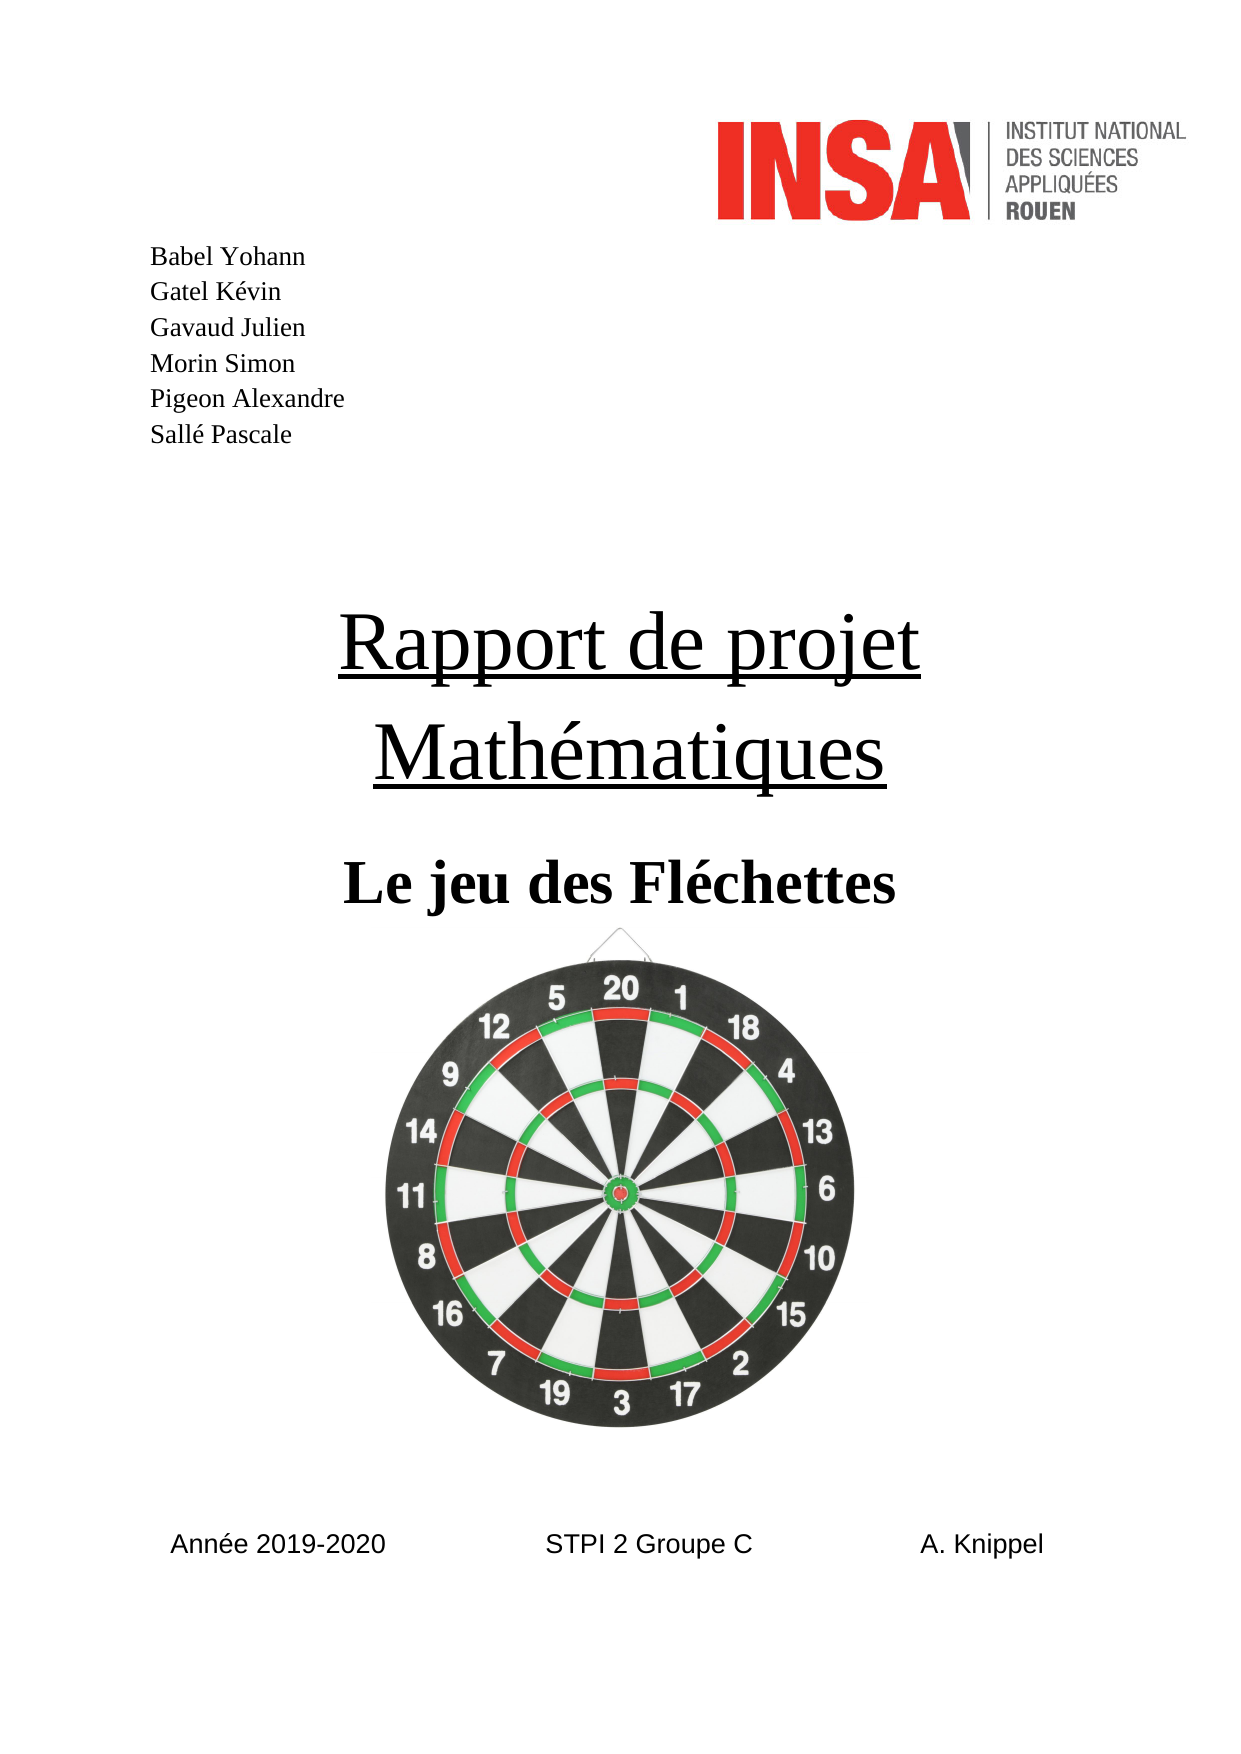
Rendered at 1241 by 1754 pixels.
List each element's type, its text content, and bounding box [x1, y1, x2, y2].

picture [701, 105, 1202, 235]
text Le jeu des Fléchettes [150, 845, 1090, 917]
text Sallé Pascale [150, 418, 1153, 449]
text Pigeon Alexandre [150, 382, 1153, 414]
text Année 2019-2020 STPI 2 Groupe C A. Knippel [150, 1528, 1090, 1592]
text Morin Simon [150, 347, 1153, 378]
text Rapport de projet Mathématiques [91, 592, 1168, 798]
text Gatel Kévin [150, 275, 1153, 306]
picture [371, 927, 870, 1428]
text Gavaud Julien [150, 311, 1153, 342]
